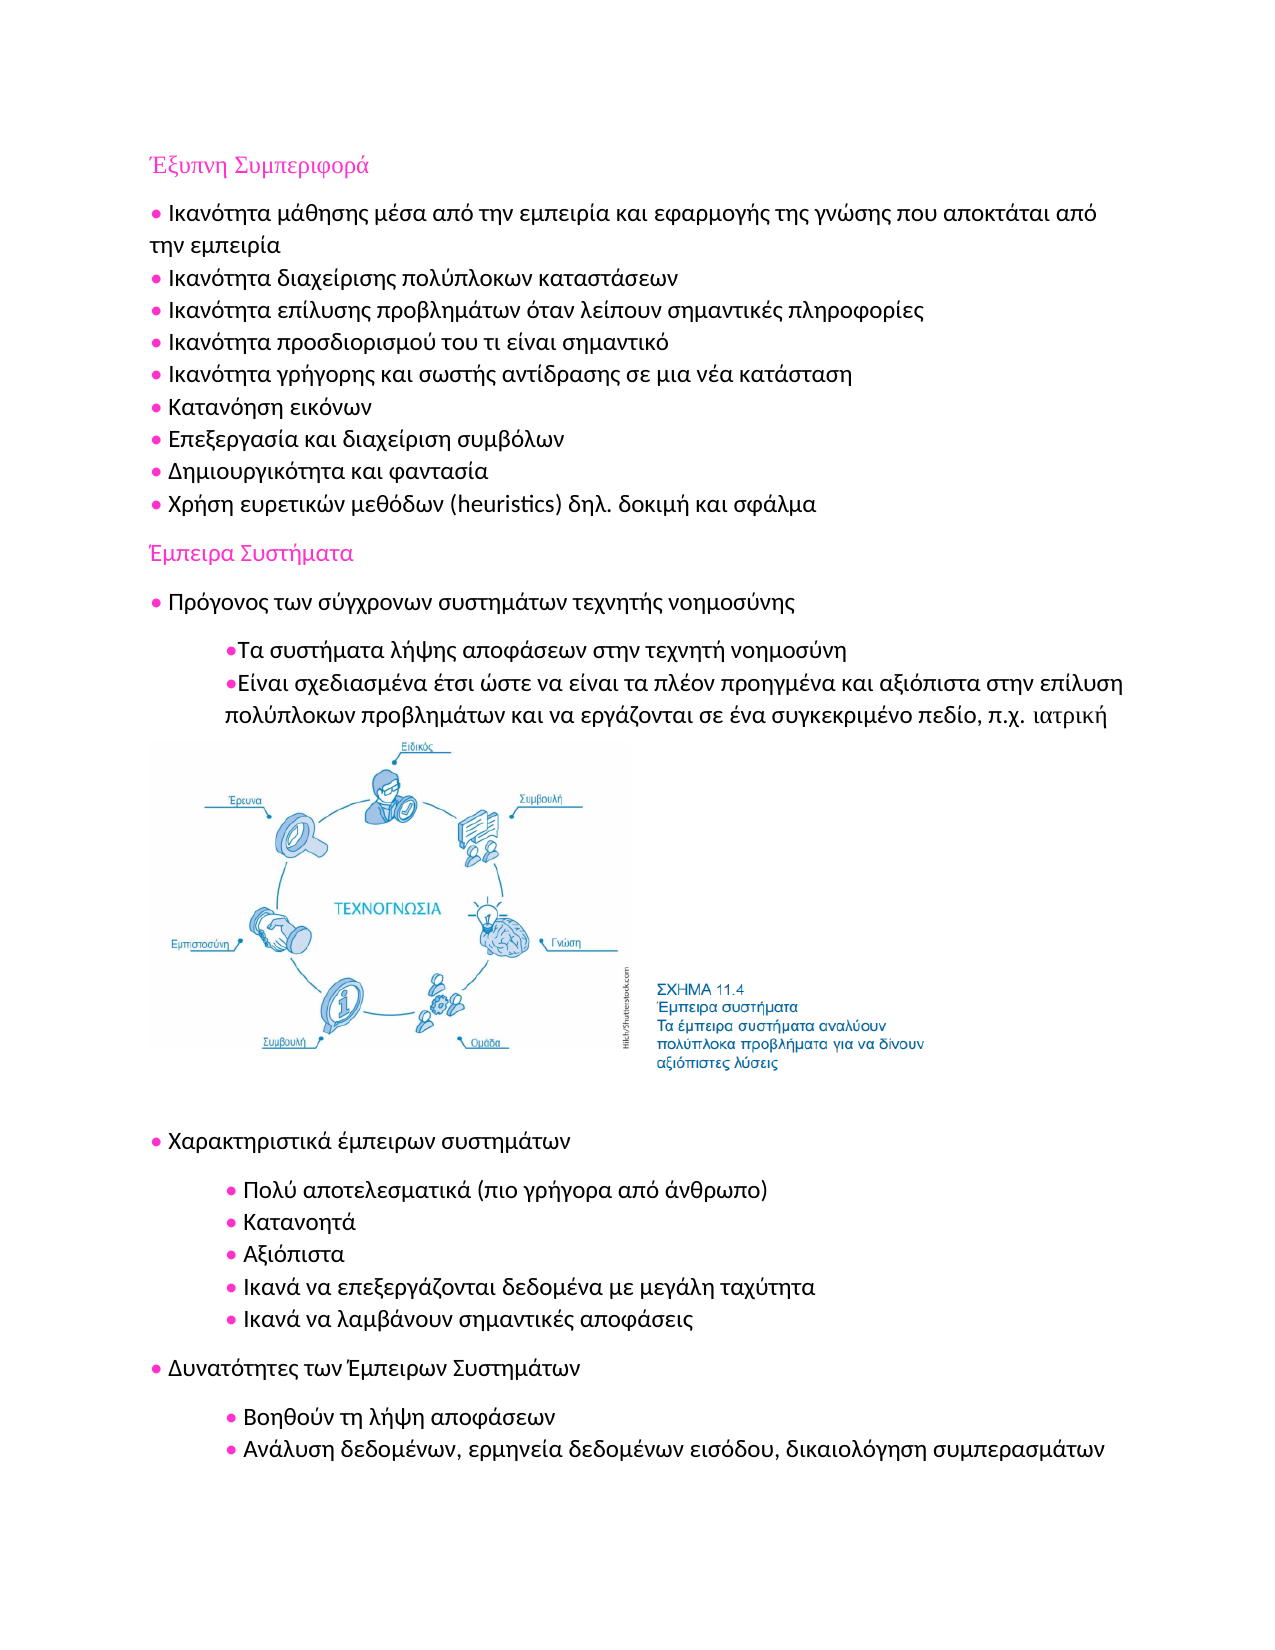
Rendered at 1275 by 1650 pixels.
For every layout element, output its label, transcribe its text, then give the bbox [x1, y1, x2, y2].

text • Πολύ αποτελεσματικά (πιο γρήγορα από άνθρωπο) • Κατανοητά • Αξιόπιστα • Ικανά να επεξεργάζονται δεδομένα με μεγάλη ταχύτητα • Ικανά να λαμβάνουν σημαντικές αποφάσεις [225, 1174, 1125, 1333]
text Έξυπνη Συμπεριφορά [150, 150, 1125, 179]
text •Τα συστήματα λήψης αποφάσεων στην τεχνητή νοημοσύνη •Είναι σχεδιασμένα έτσι ώστε να είναι τα πλέον προηγμένα και αξιόπιστα στην επίλυση πολύπλοκων προβλημάτων και να εργάζονται σε ένα συγκεκριμένο πεδίο, π.χ. ιατρική [225, 634, 1125, 730]
text • Πρόγονος των σύγχρονων συστημάτων τεχνητής νοημοσύνης [150, 586, 1125, 616]
text • Ικανότητα μάθησης μέσα από την εμπειρία και εφαρμογής της γνώσης που αποκτάται από την εμπειρία • Ικανότητα διαχείρισης πολύπλοκων καταστάσεων • Ικανότητα επίλυσης προβλημάτων όταν λείπουν σημαντικές πληροφορίες • Ικανότητα προσδιορισμού του τι είναι σημαντικό • Ικανότητα γρήγορης και σωστής αντίδρασης σε μια νέα κατάσταση • Κατανόηση εικόνων • Επεξεργασία και διαχείριση συμβόλων • Δημιουργικότητα και φαντασία • Χρήση ευρετικών μεθόδων (heuristics) δηλ. δοκιμή και σφάλμα [150, 197, 1125, 518]
text • Βοηθούν τη λήψη αποφάσεων • Ανάλυση δεδομένων, ερμηνεία δεδομένων εισόδου, δικαιολόγηση συμπερασμάτων [225, 1401, 1125, 1464]
text • Δυνατότητες των Έμπειρων Συστημάτων [150, 1352, 1125, 1382]
text Έμπειρα Συστήματα [150, 537, 1125, 567]
picture [148, 731, 954, 1083]
text • Χαρακτηριστικά έμπειρων συστημάτων [150, 1125, 1125, 1155]
